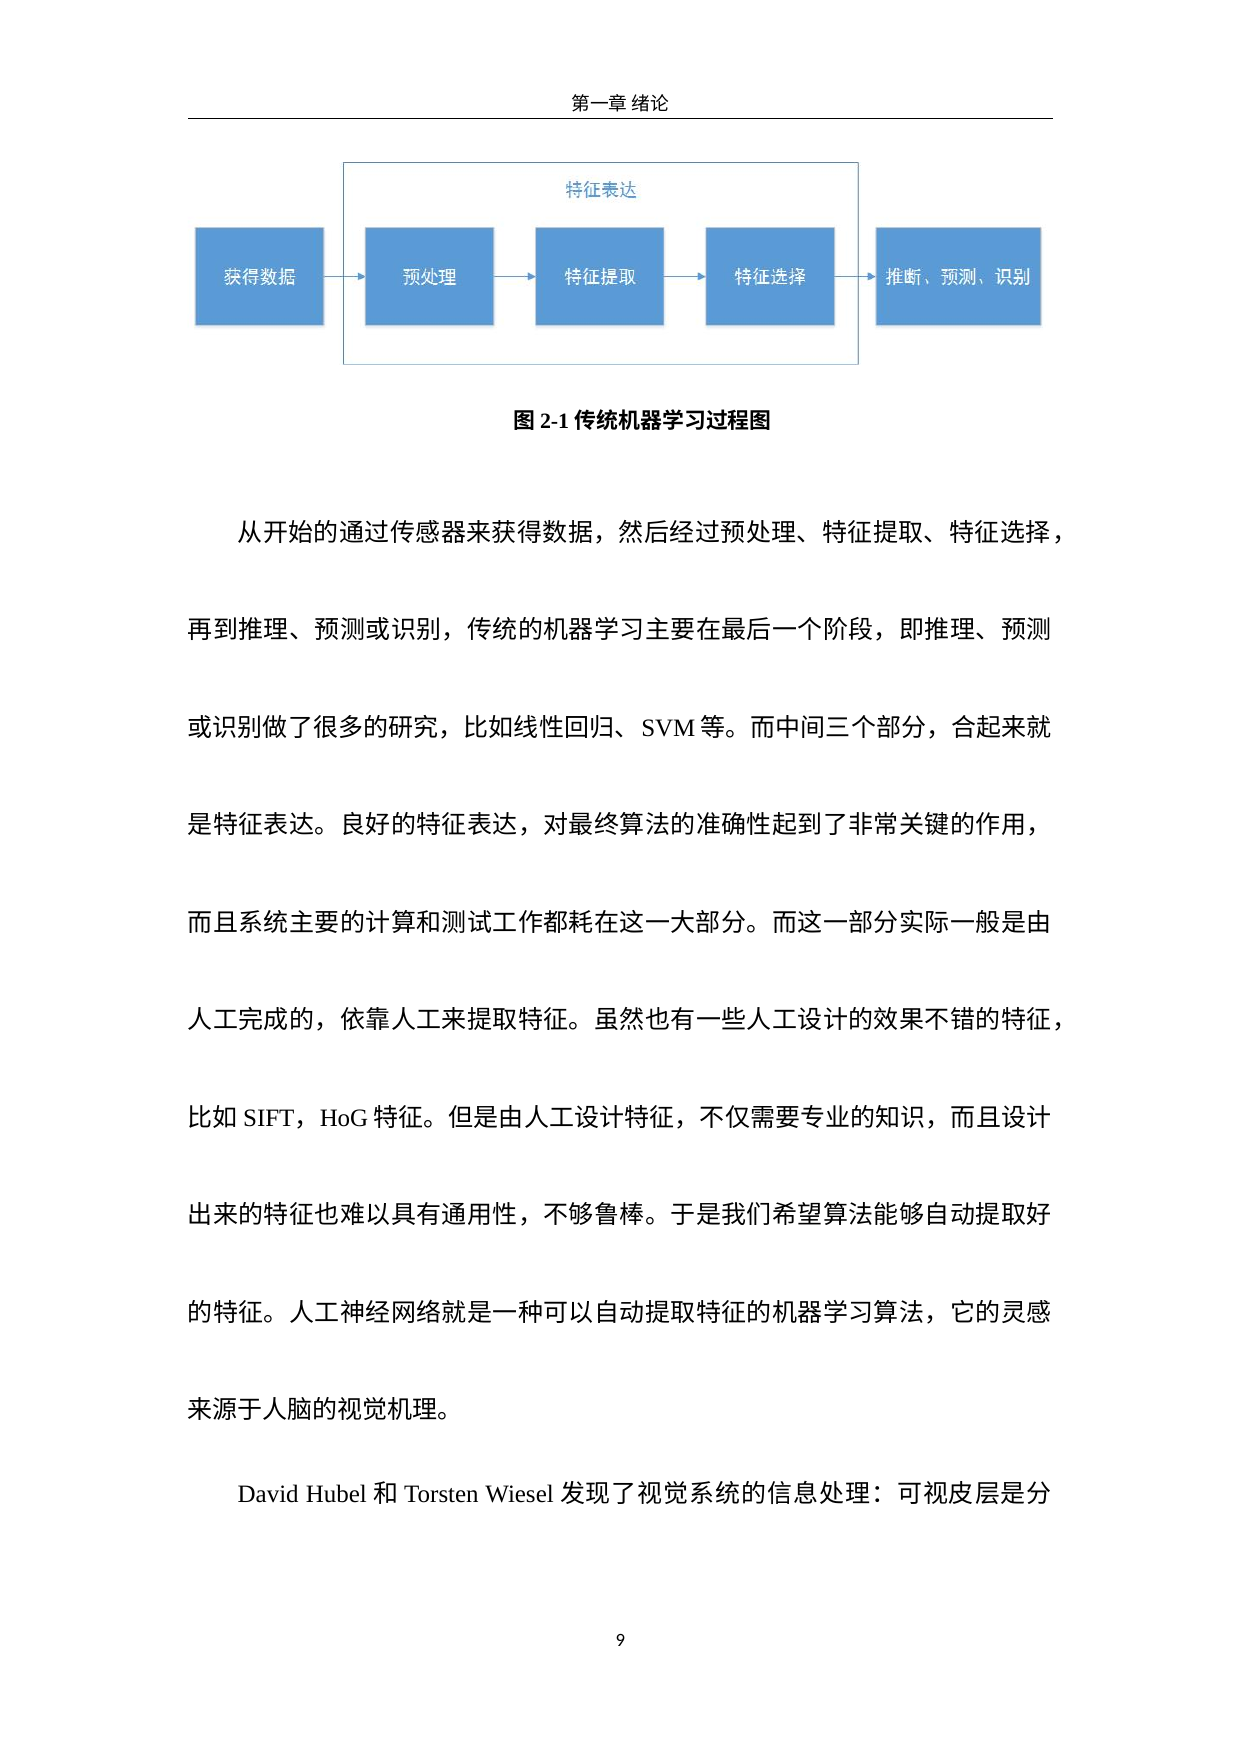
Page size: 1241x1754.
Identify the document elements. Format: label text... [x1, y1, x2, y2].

text 从开始的通过传感器来获得数据，然后经过预处理、特征提取、特征选择，再到推理、预测或识别，传统的机器学习主要在最后一个阶段，即推理、预测或识别做了很多的研究，比如线性回归、SVM等。而中间三个部分，合起来就是特征表达。良好的特征表达，对最终算法的准确性起到了非常关键的作用，而且系统主要的计算和测试工作都耗在这一大部分。而这一部分实际一般是由人工完成的，依靠人工来提取特征。虽然也有一些人工设计的效果不错的特征，比如SIFT，HoG特征。但是由人工设计特征，不仅需要专业的知识，而且设计出来的特征也难以具有通用性，不够鲁棒。于是我们希望算法能够自动提取好的特征。人工神经网络就是一种可以自动提取特征的机器学习算法，它的灵感来源于人脑的视觉机理。 [187, 498, 1053, 1441]
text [187, 1459, 1053, 1524]
picture [187, 162, 1049, 365]
text 图 2-1 传统机器学习过程图 [187, 403, 1053, 435]
